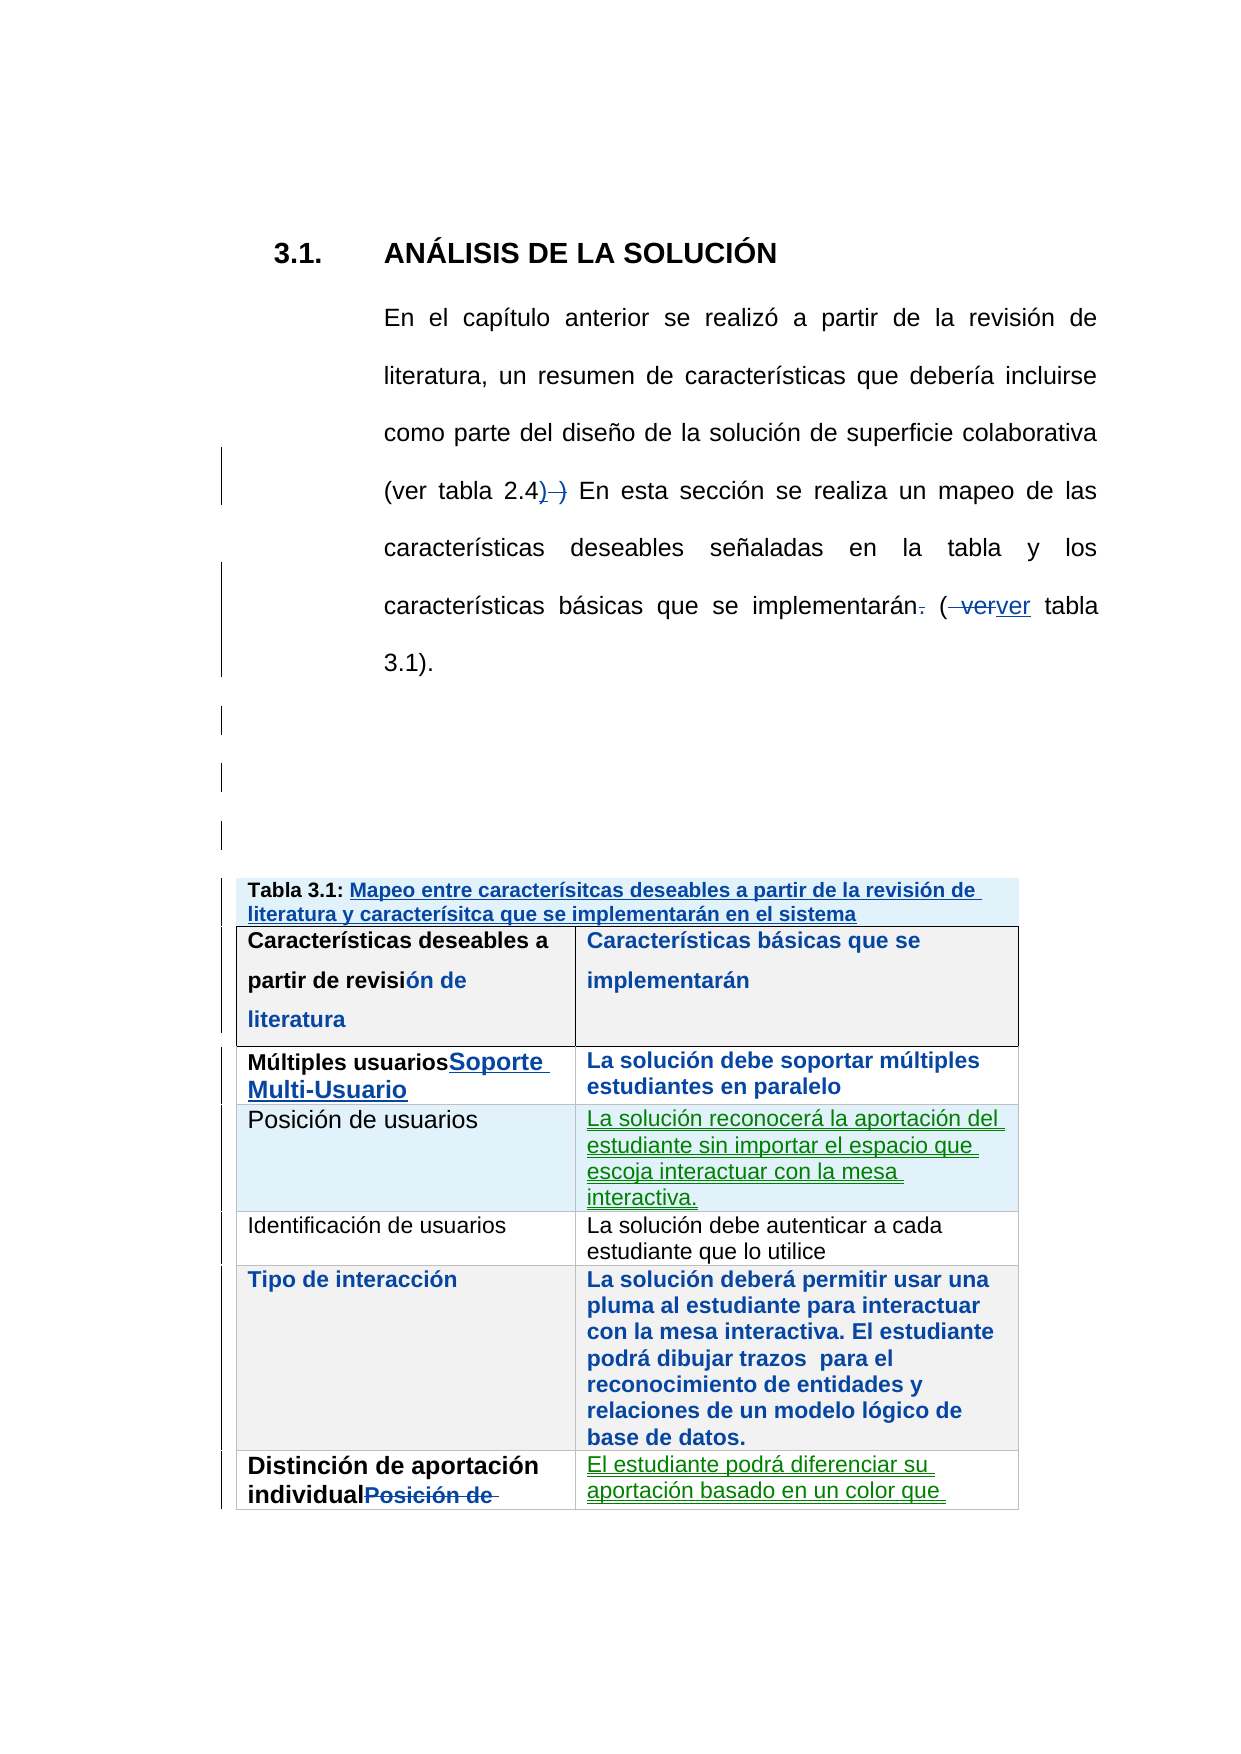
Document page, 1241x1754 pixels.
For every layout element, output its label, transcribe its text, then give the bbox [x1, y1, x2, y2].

table_cell La solución deberá permitir usar una pluma al estudiante para interactuar con la mesa interactiva. El estudiante podrá dibujar trazos para el reconocimiento de entidades y relaciones de un modelo lógico de base de datos. [576, 1266, 1018, 1450]
table_cell [576, 1451, 1018, 1508]
table_cell [576, 1212, 1018, 1264]
table_cell Características deseables a partir de revisión de literatura [237, 927, 575, 1046]
text ANÁLISIS DE LA SOLUCIÓN [274, 236, 1098, 270]
table_cell Tipo de interacción [237, 1266, 575, 1450]
table_cell La solución debe soportar múltiples estudiantes en paralelo [576, 1047, 1018, 1104]
table_cell [237, 1212, 575, 1264]
table_cell Características básicas que se implementarán [576, 927, 1018, 1046]
text En el capítulo anterior se realizó a partir de la revisión de literatura, un resumen de características que debería incluirse como parte del diseño de la solución de superficie colaborativa (ver tabla 2.4 En esta sección se realiza un mapeo de las características deseables señaladas en la tabla y los características básicas que se implementarán ( tabla 3.1). [384, 303, 1098, 677]
table_cell [237, 1451, 575, 1508]
table_cell [237, 1047, 575, 1104]
